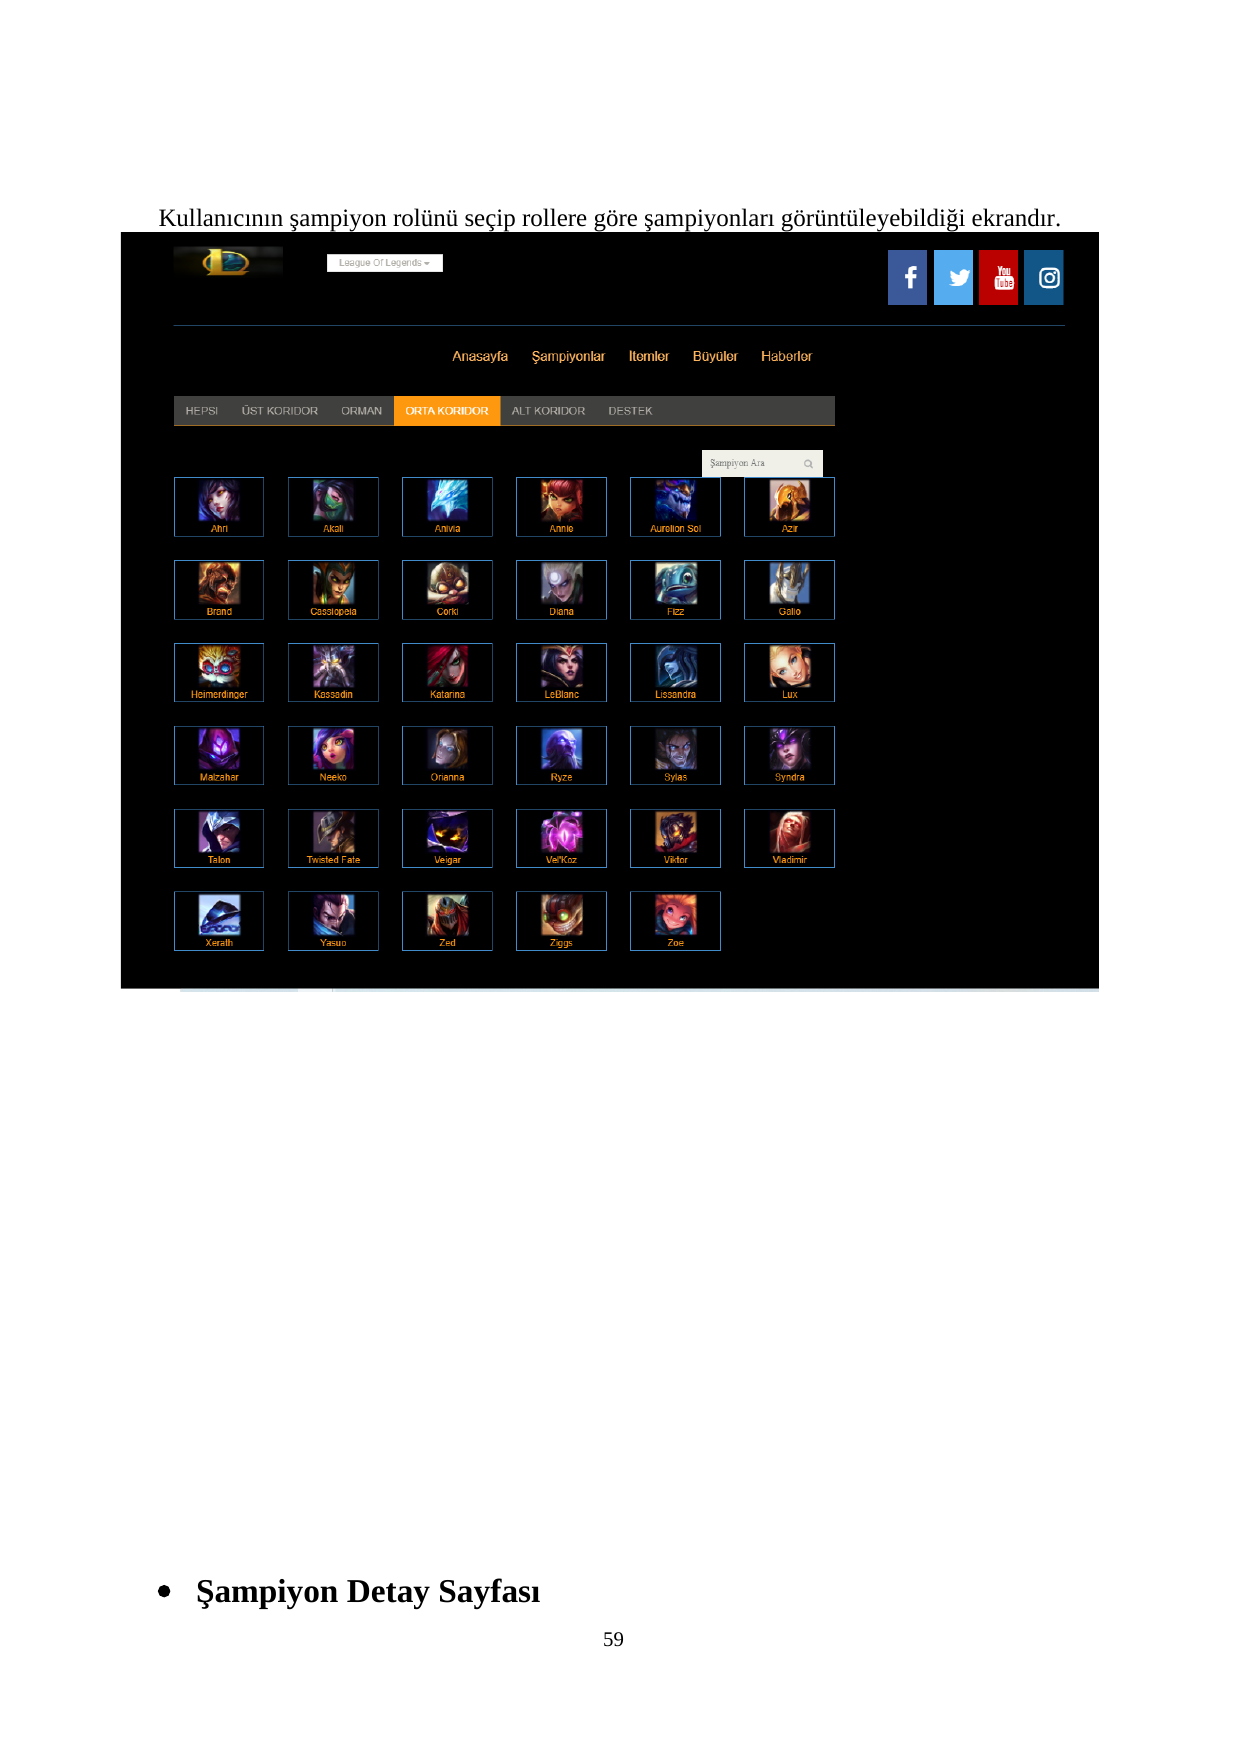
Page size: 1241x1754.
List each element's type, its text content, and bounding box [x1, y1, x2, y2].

list Şampiyon Detay Sayfası [158, 1572, 1105, 1610]
picture [120, 232, 1099, 992]
text Kullanıcının şampiyon rolünü seçip rollere göre şampiyonları görüntüleyebildiği ekrandır. [121, 203, 1105, 232]
